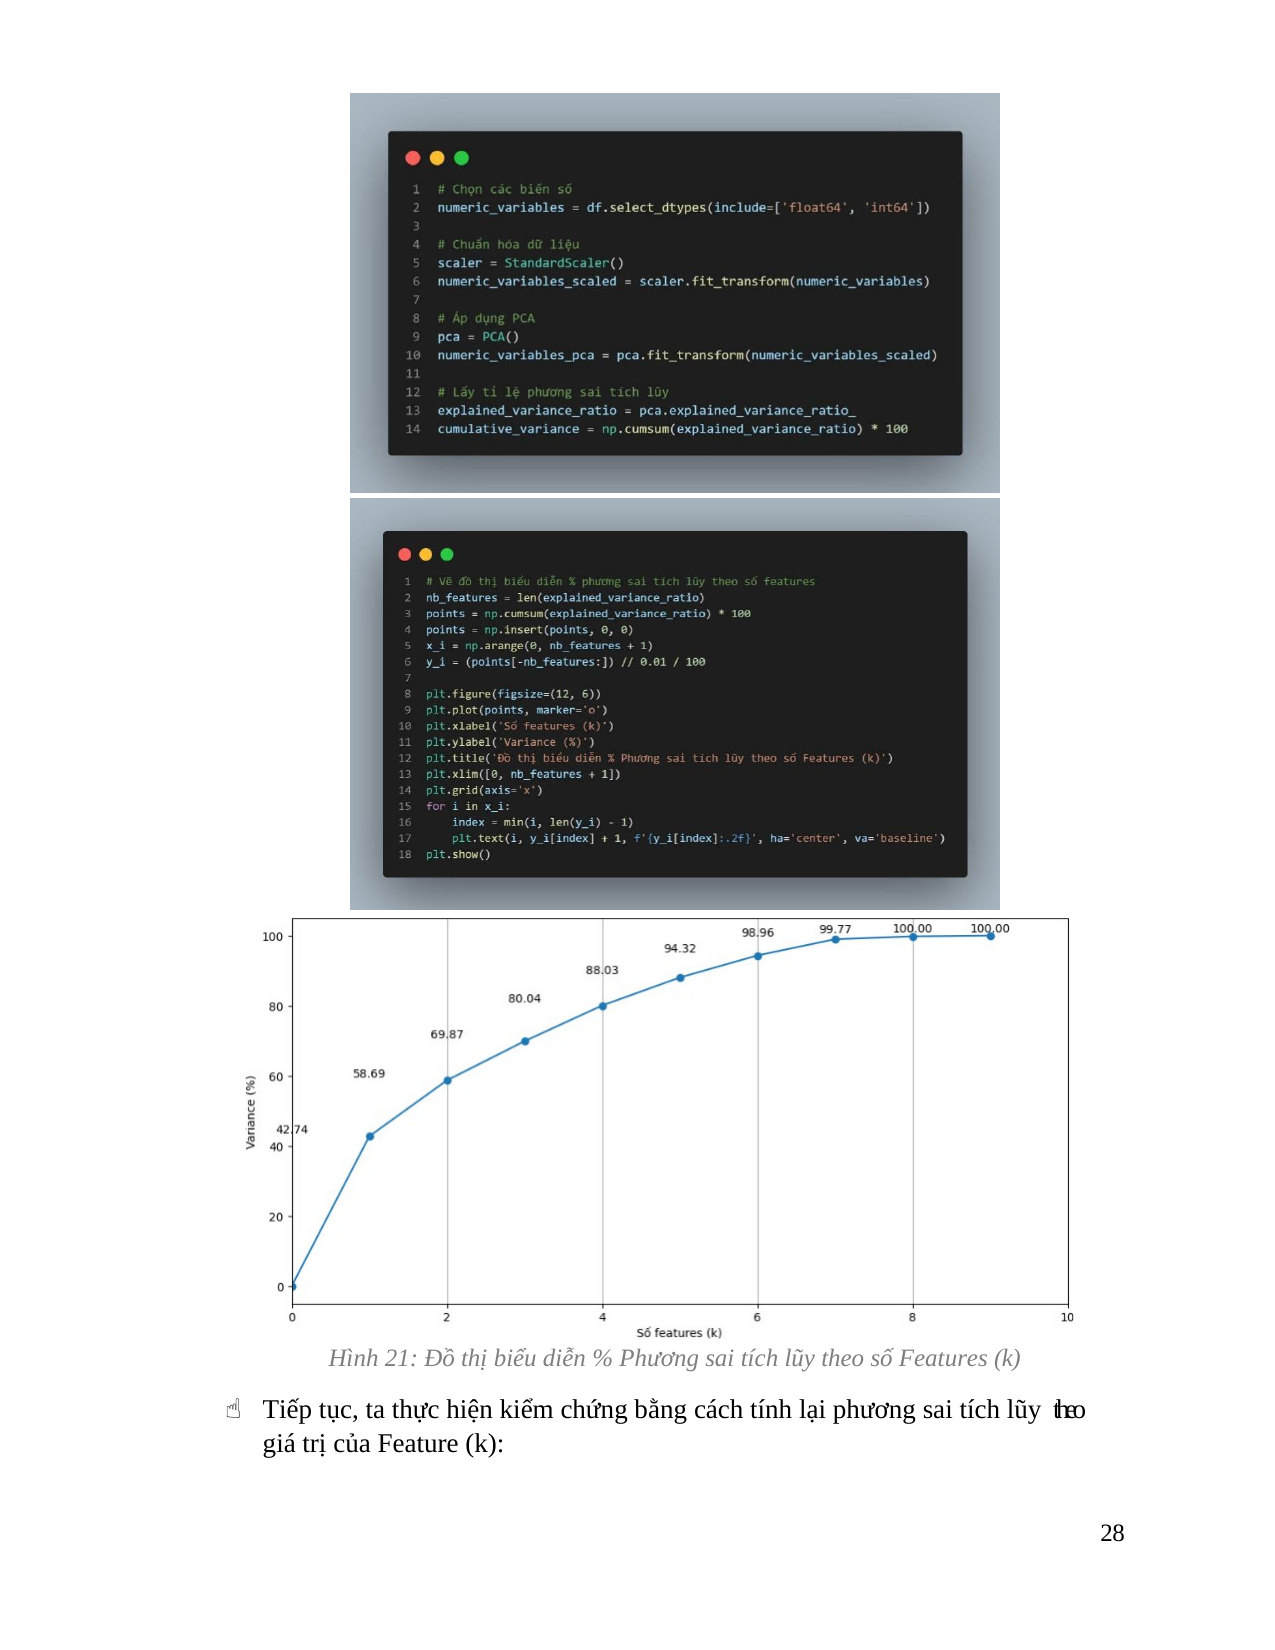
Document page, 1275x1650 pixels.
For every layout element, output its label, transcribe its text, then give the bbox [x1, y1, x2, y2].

list Tiếp tục, ta thực hiện kiểm chứng bằng cách tính lại phương sai tích lũy theo giá trị của Feature (k): [225, 1393, 1096, 1458]
picture [350, 498, 1000, 910]
picture [245, 918, 1074, 1339]
picture [350, 93, 1000, 493]
